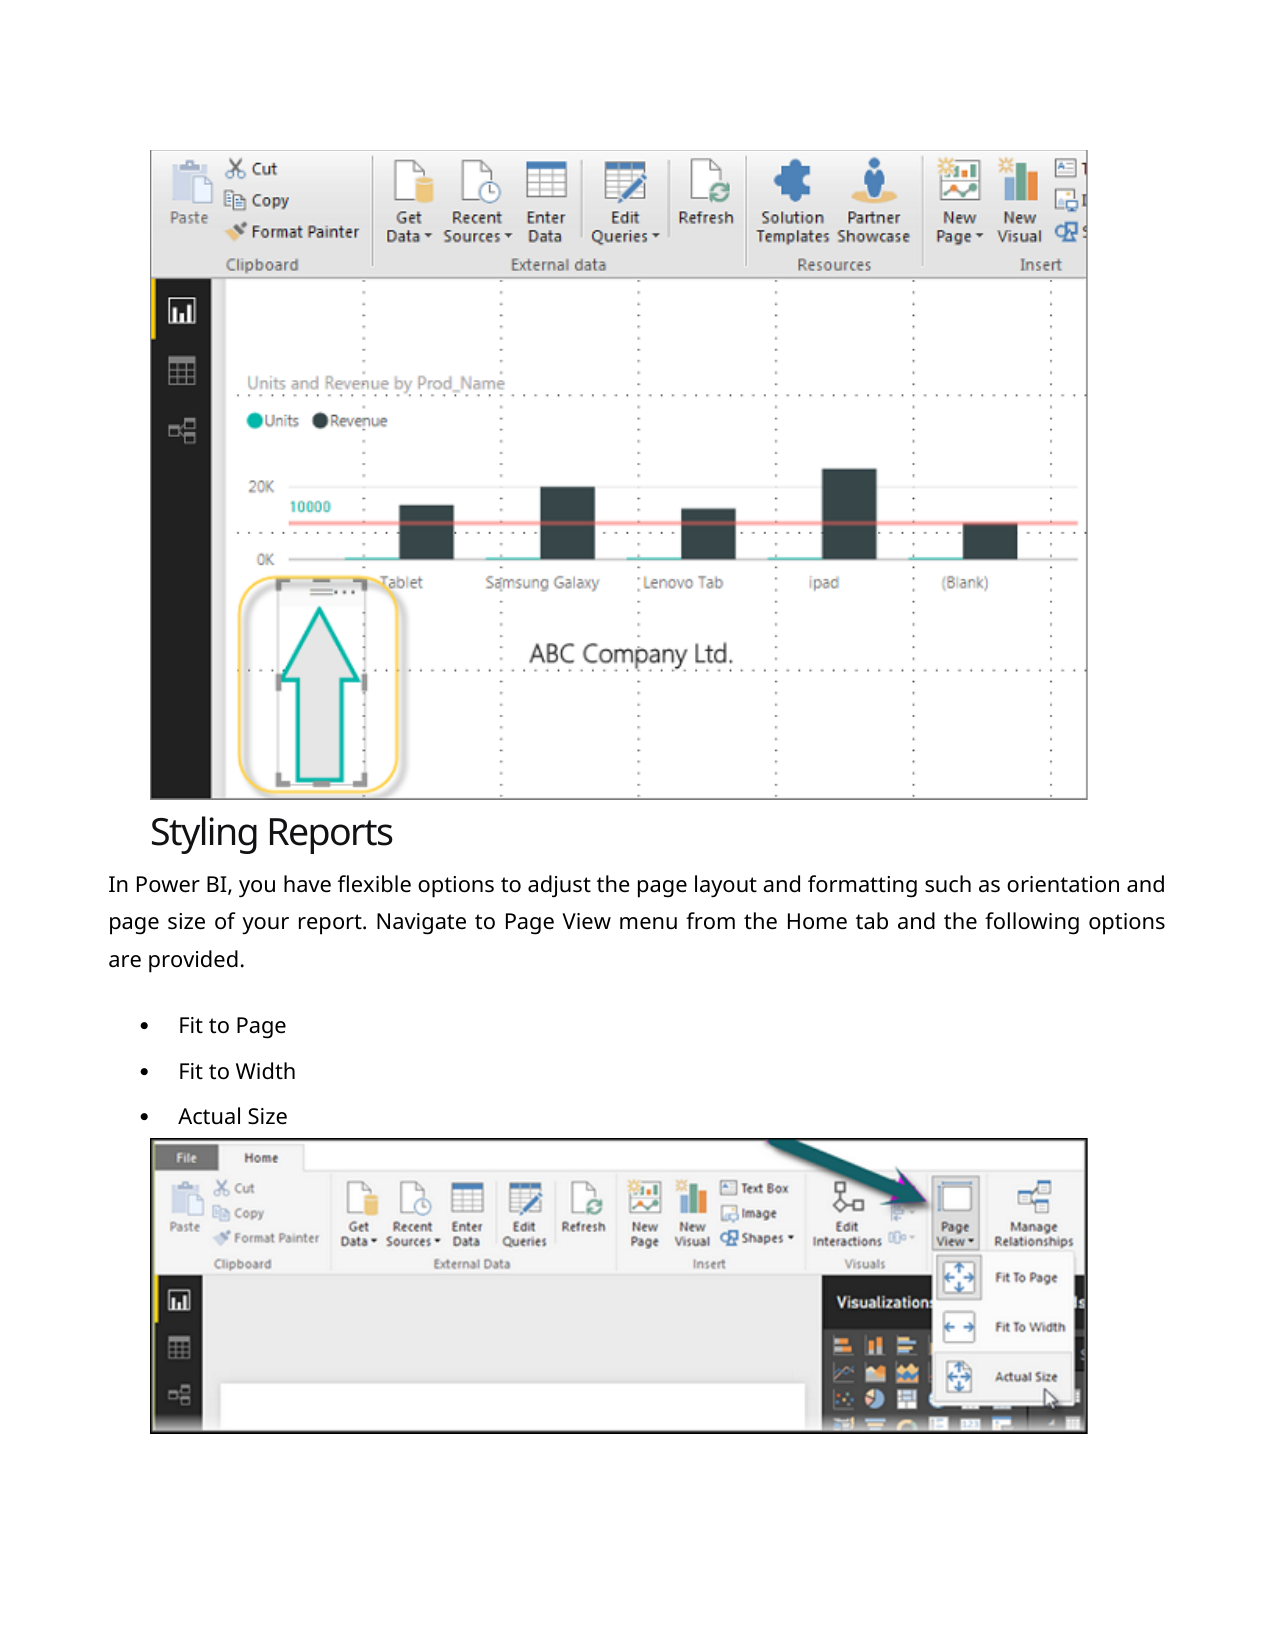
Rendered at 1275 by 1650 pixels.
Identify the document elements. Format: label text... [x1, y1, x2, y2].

text In Power BI, you have flexible options to adjust the page layout and formatting such as orientation and page size of your report. Navigate to Page View menu from the Home tab and the following options are provided. [108, 861, 1167, 973]
list Fit to Width [141, 1048, 1125, 1086]
picture [150, 150, 1088, 800]
list Actual Size [141, 1093, 1125, 1131]
list Fit to Page [141, 1003, 1125, 1040]
picture [150, 1138, 1088, 1434]
text Styling Reports [150, 805, 1167, 856]
